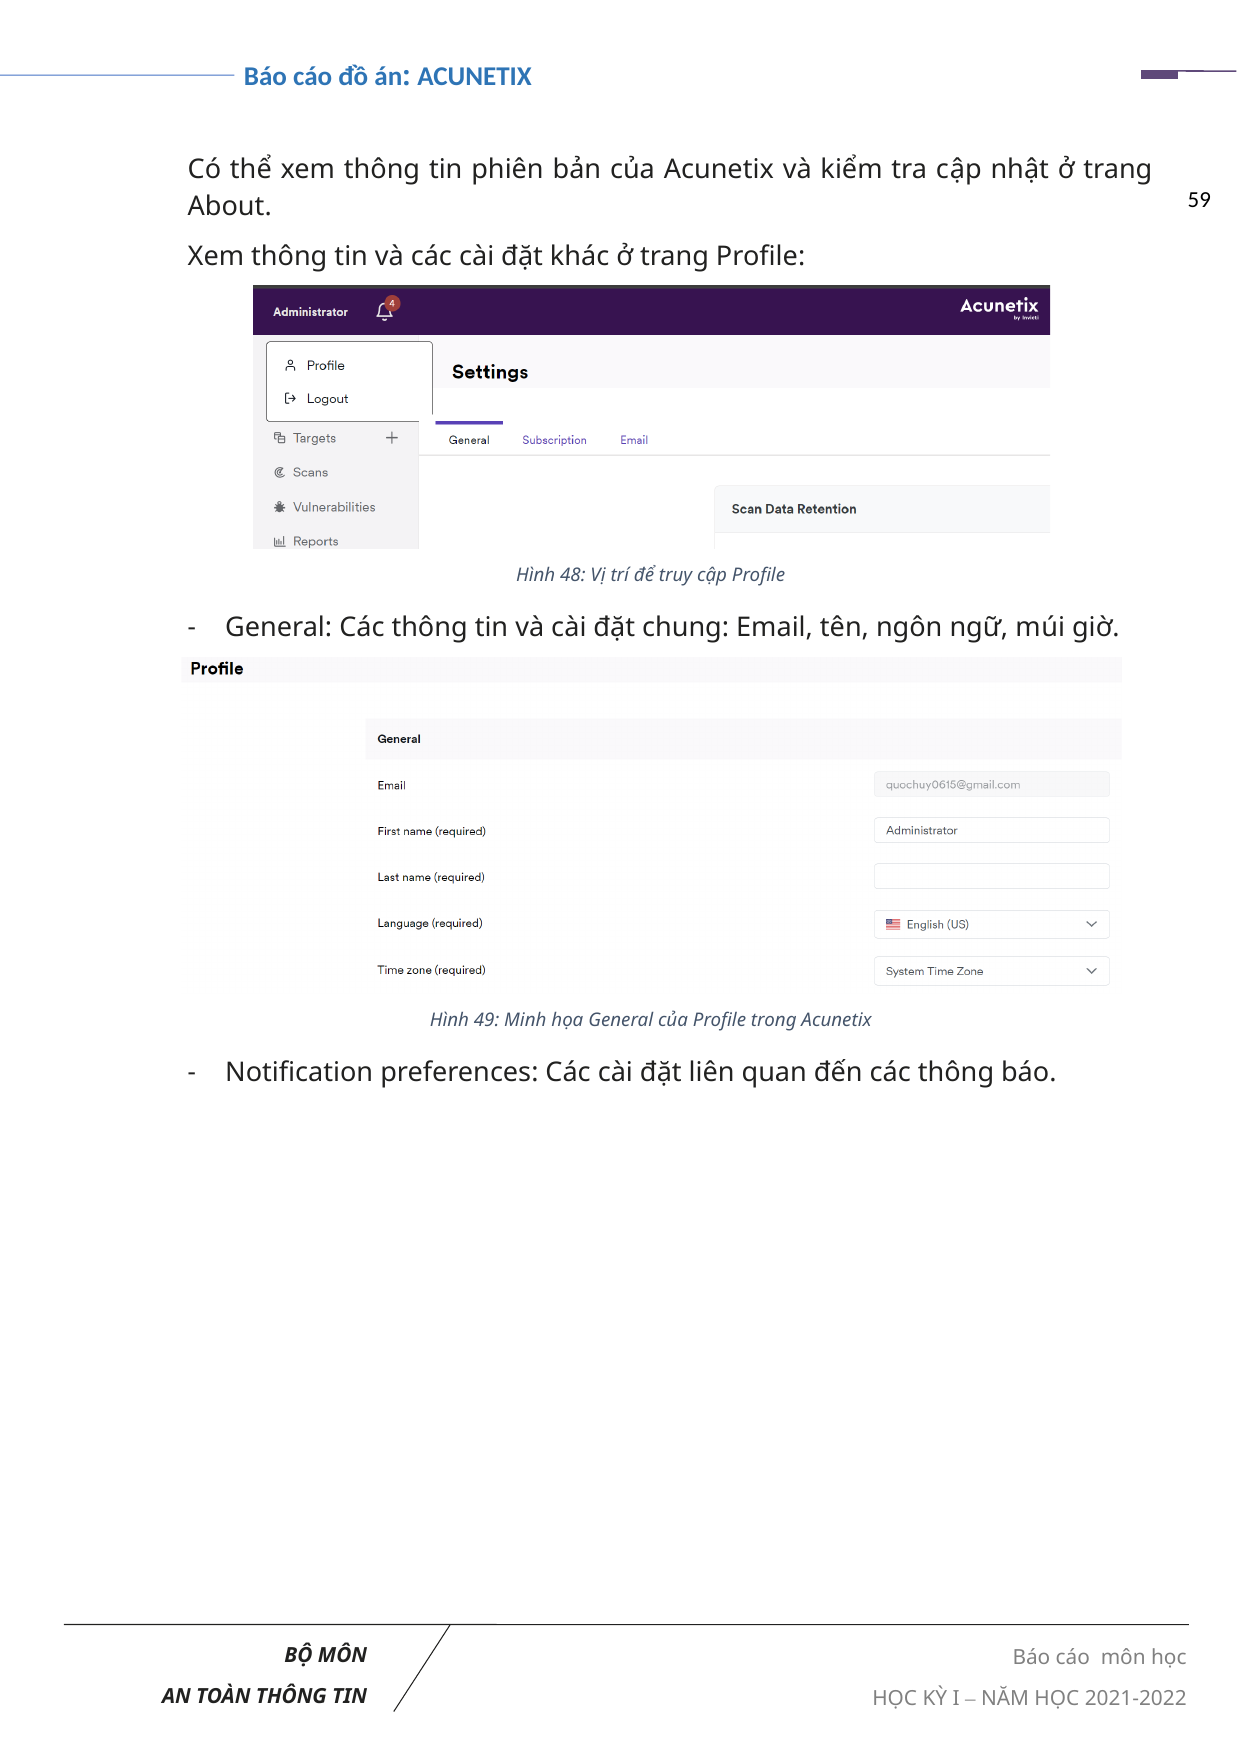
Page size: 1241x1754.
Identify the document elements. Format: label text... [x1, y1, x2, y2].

text Có thể xem thông tin phiên bản của Acunetix và kiểm tra cập nhật ở trang About. [187, 150, 1153, 224]
list General: Các thông tin và cài đặt chung: Email, tên, ngôn ngữ, múi giờ. [187, 608, 1153, 644]
picture [181, 657, 1122, 994]
list Notification preferences: Các cài đặt liên quan đến các thông báo. [187, 1052, 1153, 1089]
picture [253, 285, 1050, 549]
text Xem thông tin và các cài đặt khác ở trang Profile: [187, 236, 1153, 273]
text Hình 48: Vị trí để truy cập Profile [150, 561, 1153, 587]
text Hình 49: Minh họa General của Profile trong Acunetix [150, 1006, 1153, 1032]
